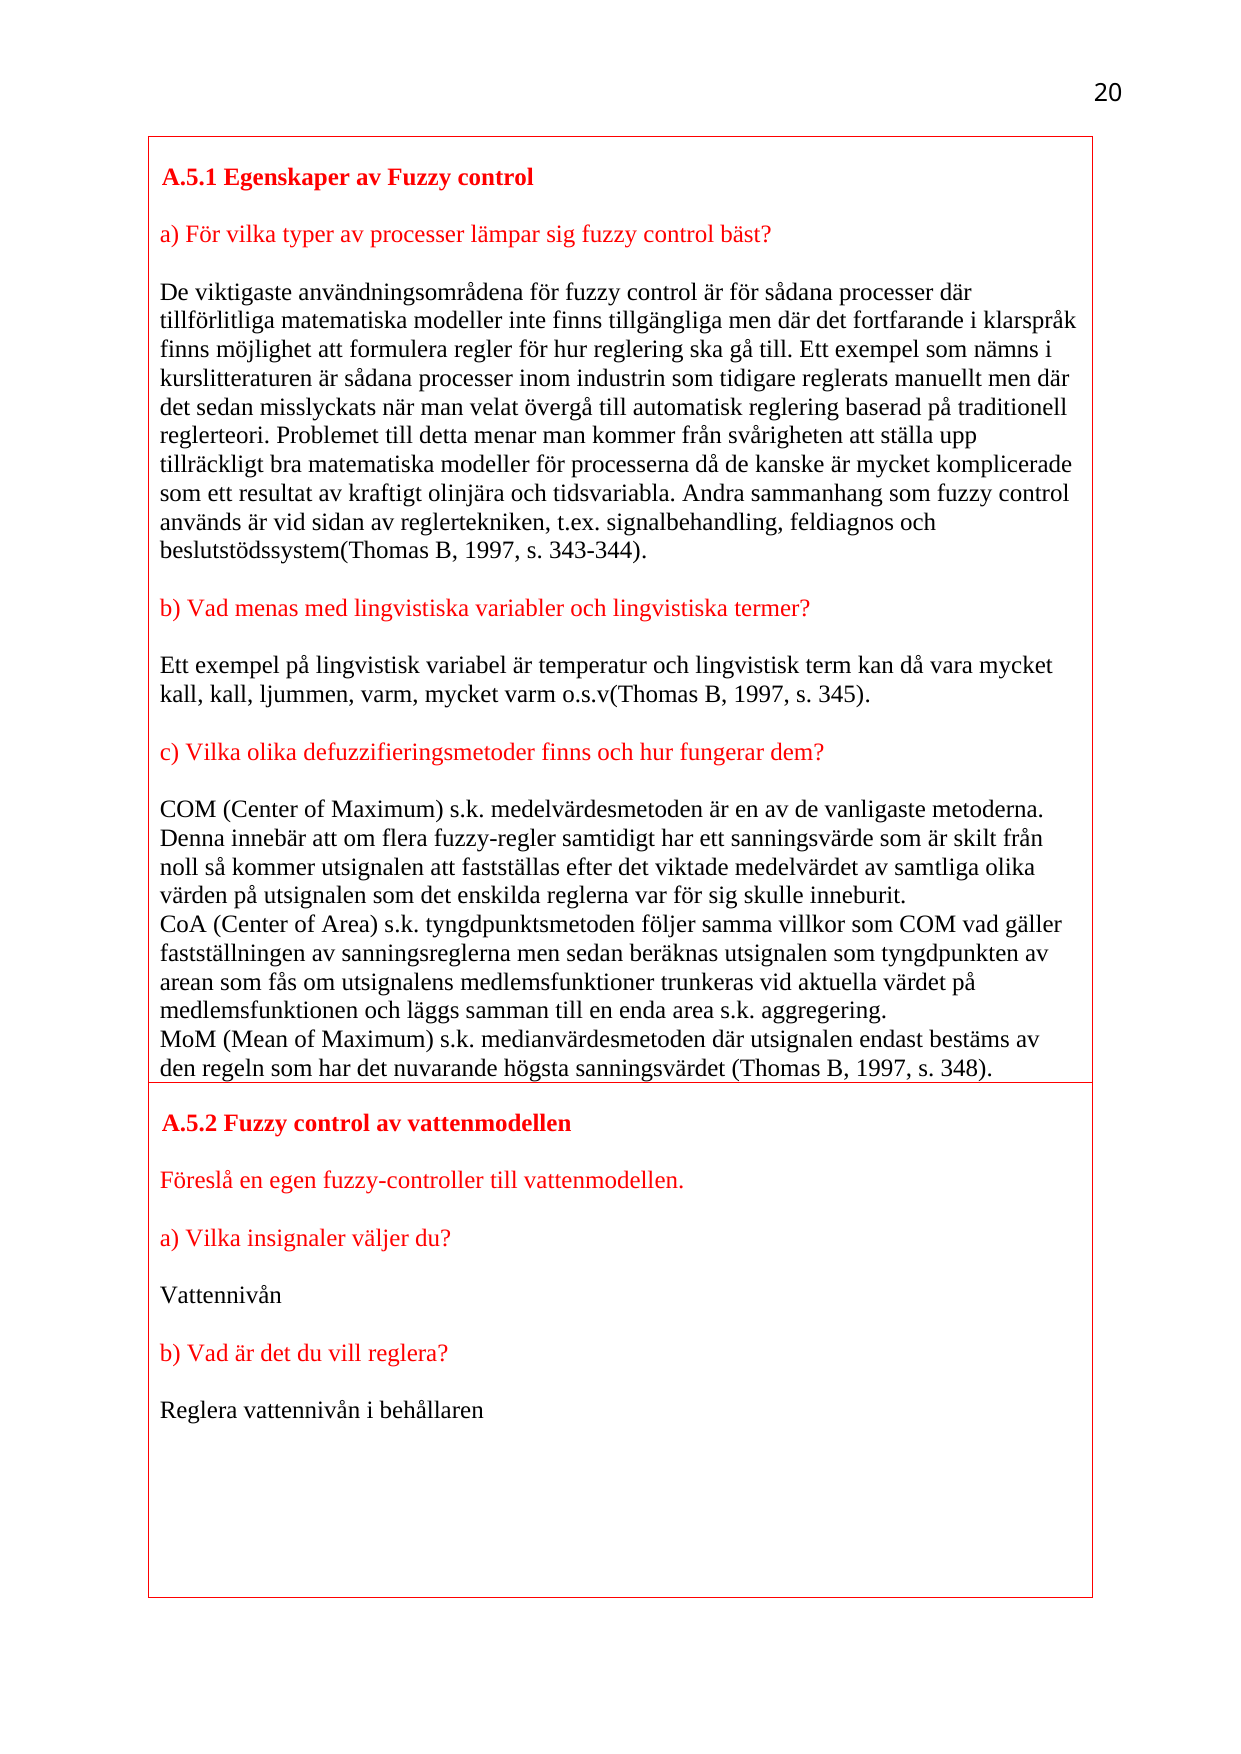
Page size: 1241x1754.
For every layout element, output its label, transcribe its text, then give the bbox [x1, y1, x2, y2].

table_header A.5.1 Egenskaper av Fuzzy control a) För vilka typer av processer lämpar sig fuzzy control bäst? De viktigaste användningsområdena för fuzzy control är för sådana processer där tillförlitliga matematiska modeller inte finns tillgängliga men där det fortfarande i klarspråk finns möjlighet att formulera regler för hur reglering ska gå till. Ett exempel som nämns i kurslitteraturen är sådana processer inom industrin som tidigare reglerats manuellt men där det sedan misslyckats när man velat övergå till automatisk reglering baserad på traditionell reglerteori. Problemet till detta menar man kommer från svårigheten att ställa upp tillräckligt bra matematiska modeller för processerna då de kanske är mycket komplicerade som ett resultat av kraftigt olinjära och tidsvariabla. Andra sammanhang som fuzzy control används är vid sidan av reglertekniken, t.ex. signalbehandling, feldiagnos och beslutstödssystem(Thomas B, 1997, s. 343-344). b) Vad menas med lingvistiska variabler och lingvistiska termer? Ett exempel på lingvistisk variabel är temperatur och lingvistisk term kan då vara mycket kall, kall, ljummen, varm, mycket varm o.s.v(Thomas B, 1997, s. 345). c) Vilka olika defuzzifieringsmetoder finns och hur fungerar dem? COM (Center of Maximum) s.k. medelvärdesmetoden är en av de vanligaste metoderna. Denna innebär att om flera fuzzy-regler samtidigt har ett sanningsvärde som är skilt från noll så kommer utsignalen att fastställas efter det viktade medelvärdet av samtliga olika värden på utsignalen som det enskilda reglerna var för sig skulle inneburit. CoA (Center of Area) s.k. tyngdpunktsmetoden följer samma villkor som COM vad gäller fastställningen av sanningsreglerna men sedan beräknas utsignalen som tyngdpunkten av arean som fås om utsignalens medlemsfunktioner trunkeras vid aktuella värdet på medlemsfunktionen och läggs samman till en enda area s.k. aggregering. MoM (Mean of Maximum) s.k. medianvärdesmetoden där utsignalen endast bestäms av den regeln som har det nuvarande högsta sanningsvärdet (Thomas B, 1997, s. 348). [149, 137, 1092, 1082]
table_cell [149, 1083, 1092, 1597]
